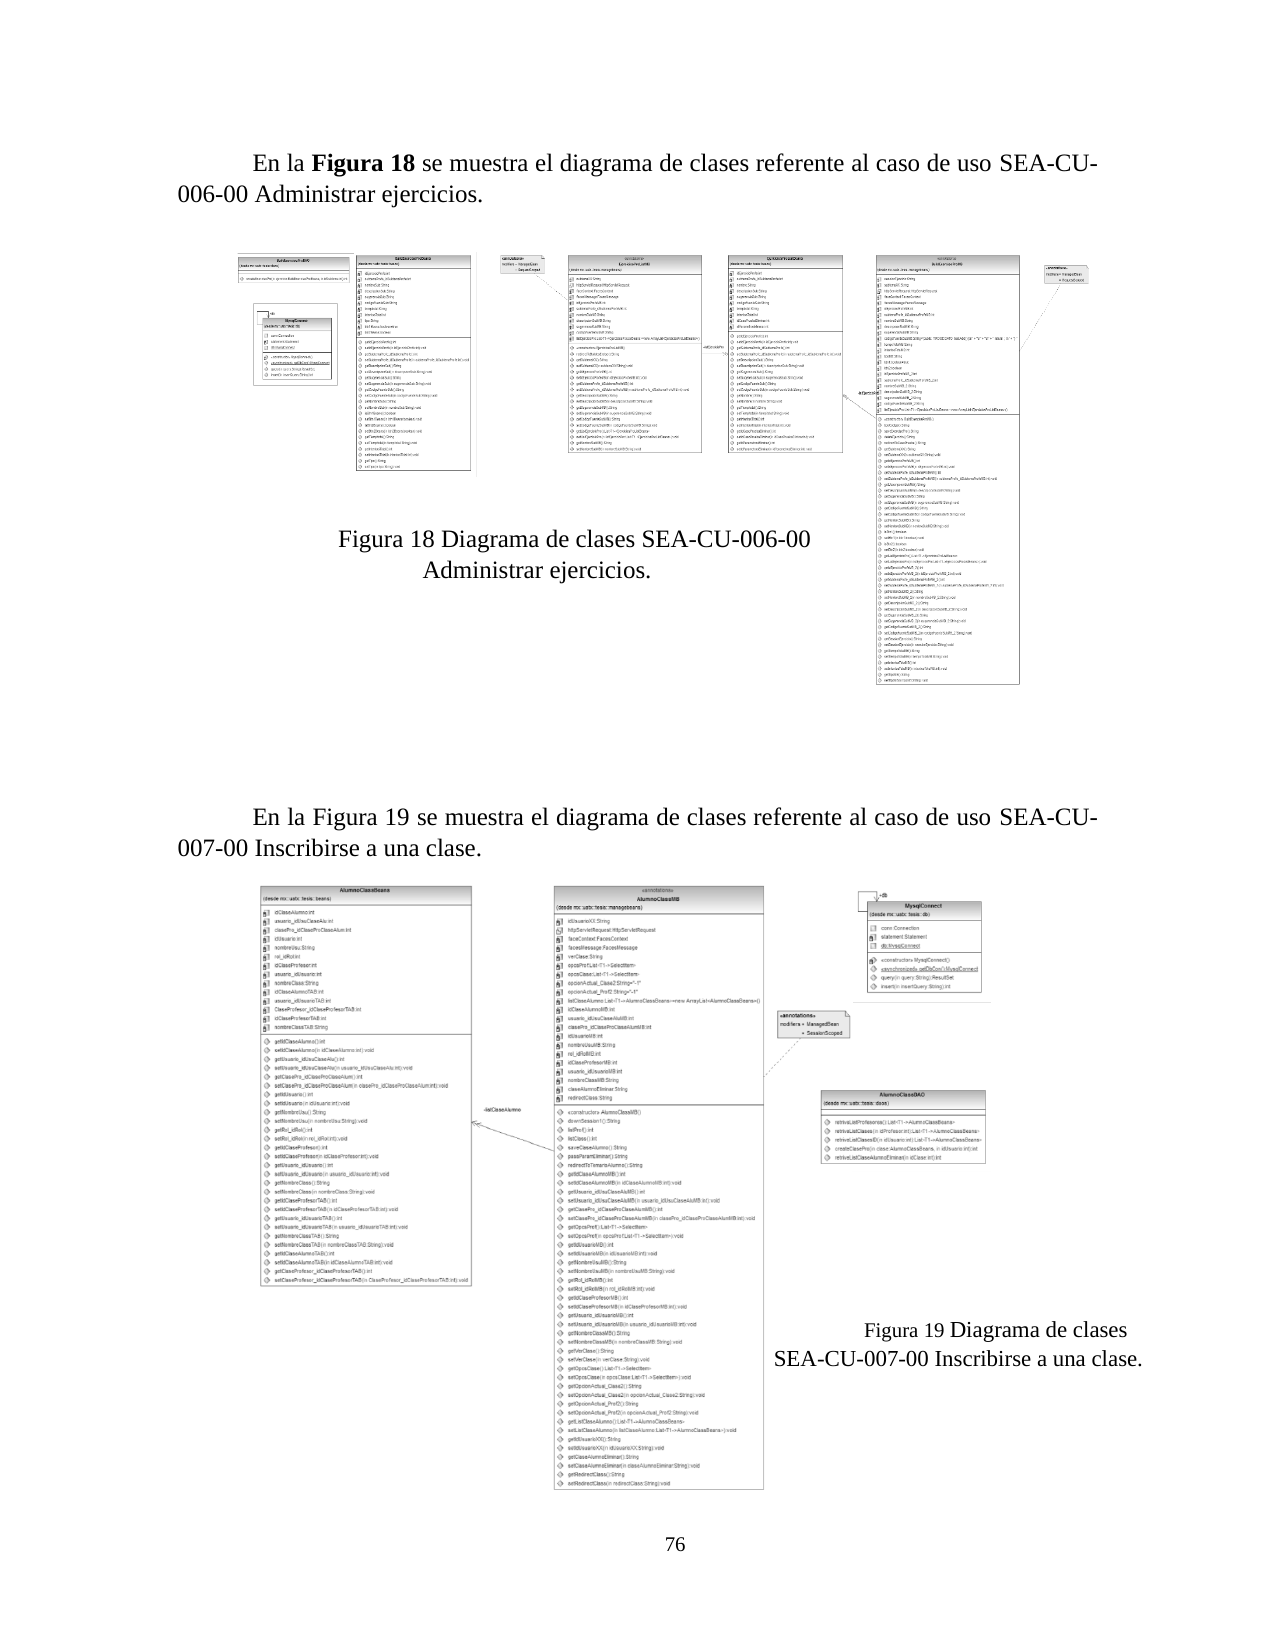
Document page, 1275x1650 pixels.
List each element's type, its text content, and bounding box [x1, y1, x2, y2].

text En la Figura 18 se muestra el diagrama de clases referente al caso de uso SEA-CU-006-00 Administrar ejercicios. [177, 148, 1098, 207]
picture [237, 246, 1093, 686]
picture [252, 881, 991, 1494]
text En la Figura 19 se muestra el diagrama de clases referente al caso de uso SEA-CU-007-00 Inscribirse a una clase. [177, 802, 1098, 862]
